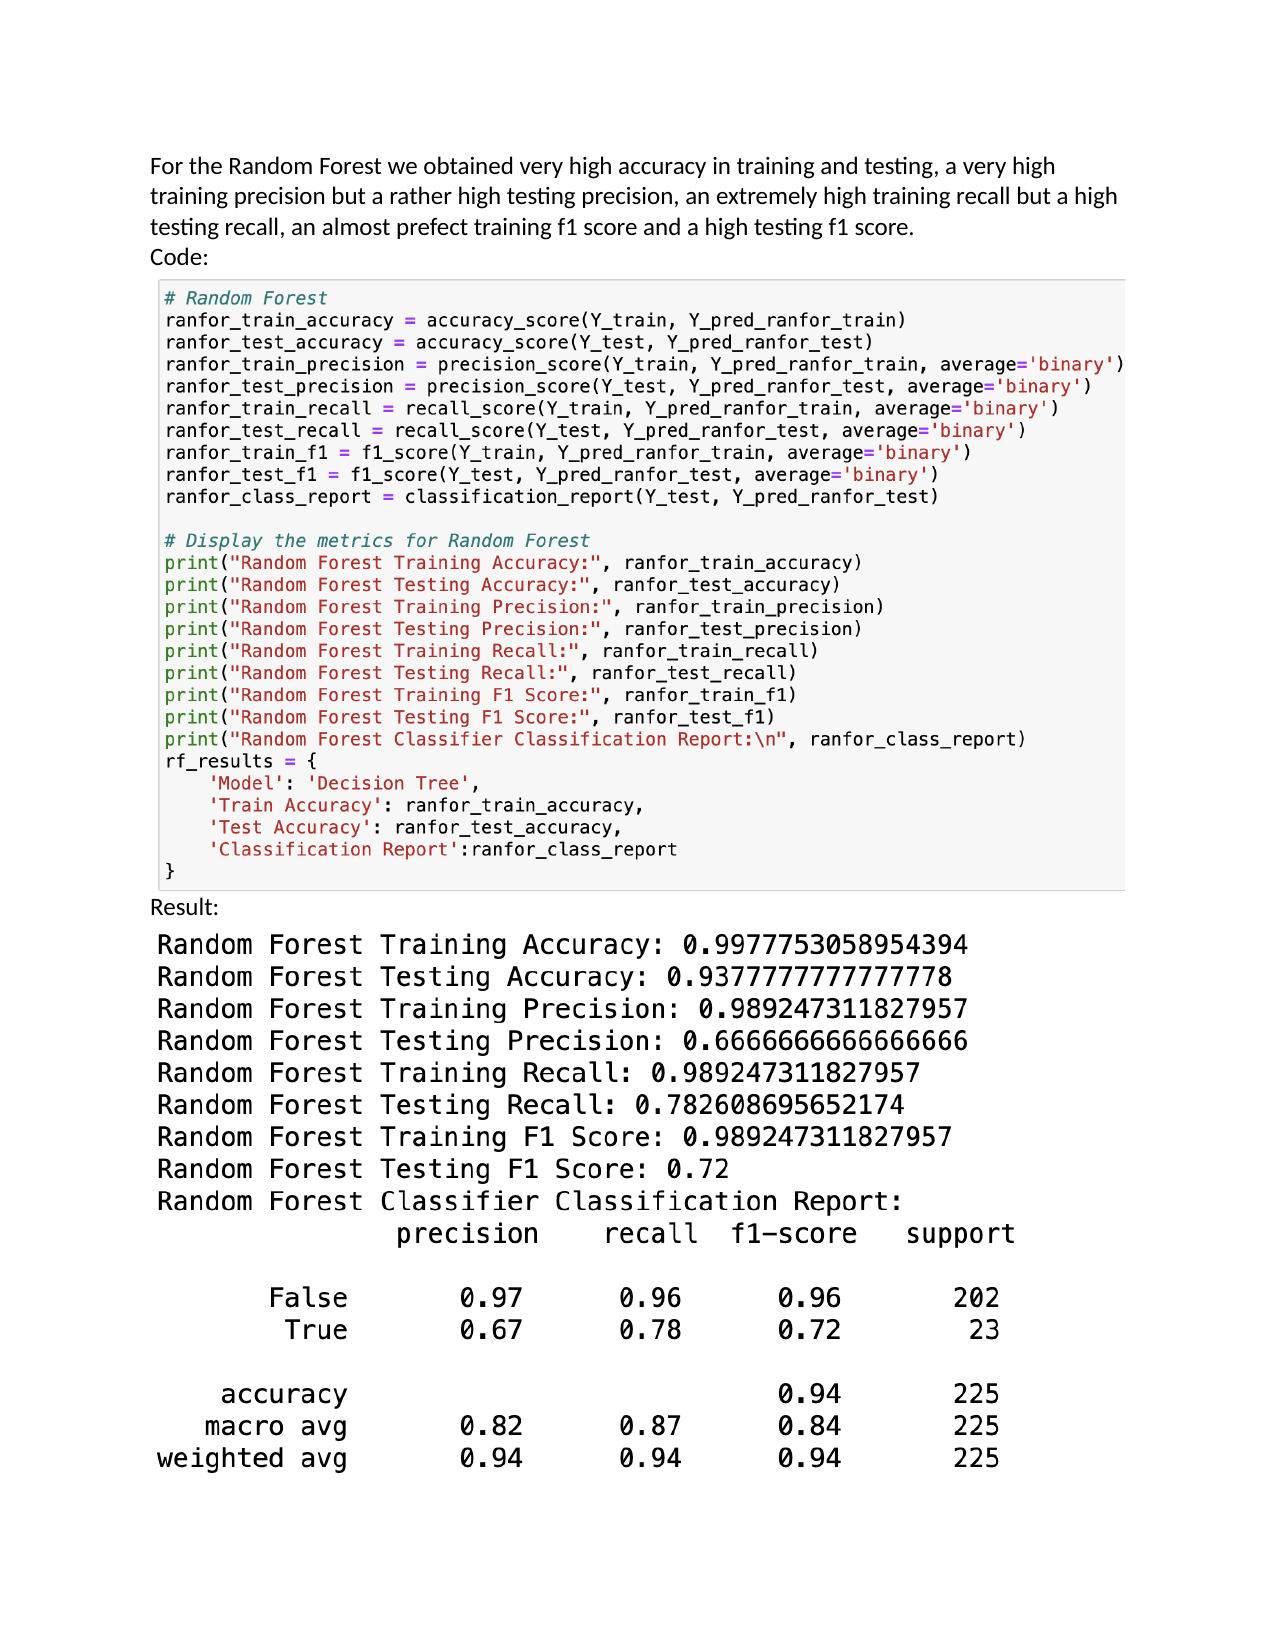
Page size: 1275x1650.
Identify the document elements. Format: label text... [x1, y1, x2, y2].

picture [150, 921, 1030, 1499]
picture [150, 272, 1125, 891]
text Code: [150, 242, 1125, 272]
text For the Random Forest we obtained very high accuracy in training and testing, a very high training precision but a rather high testing precision, an extremely high training recall but a high testing recall, an almost prefect training f1 score and a high testing f1 score. [150, 150, 1125, 242]
text Result: [150, 891, 1125, 922]
